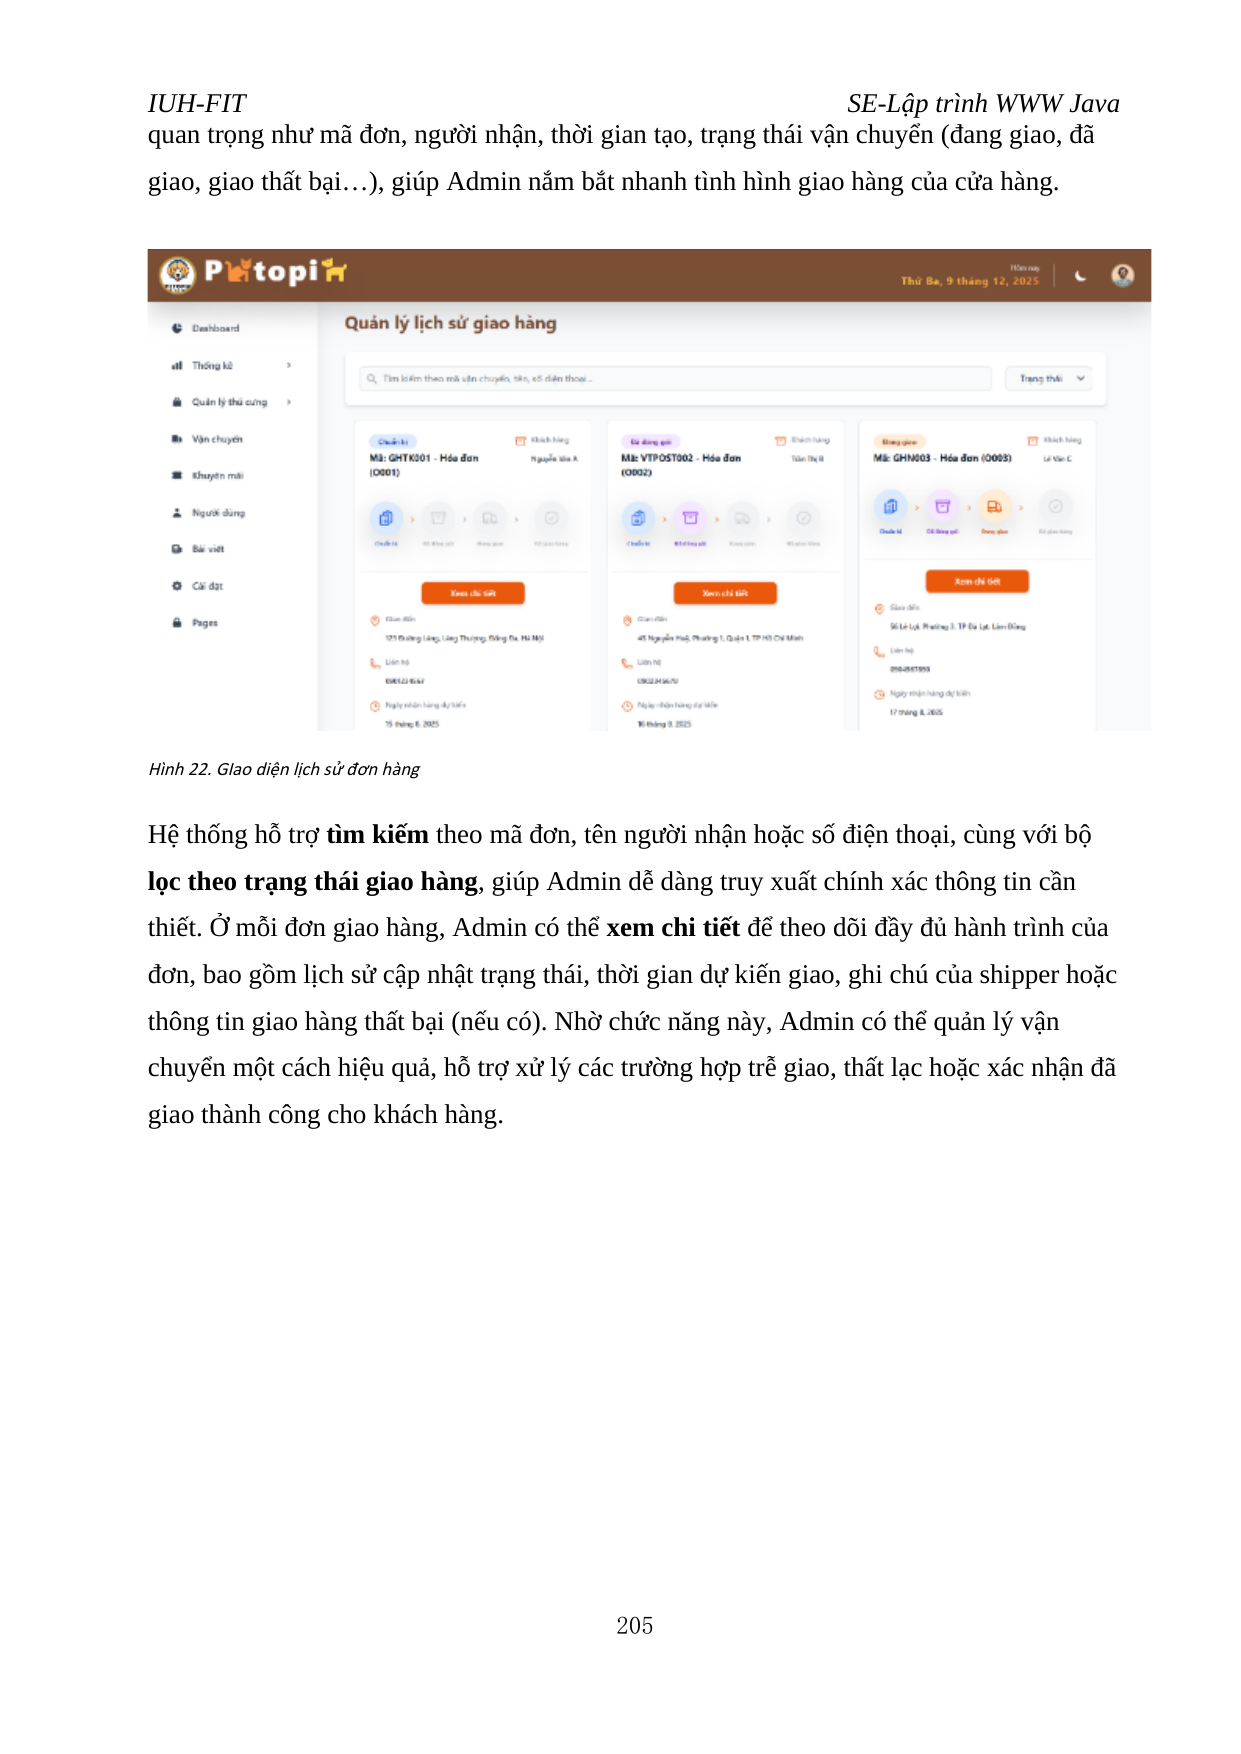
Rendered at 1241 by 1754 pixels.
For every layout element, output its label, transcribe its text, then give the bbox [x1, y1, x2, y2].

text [148, 119, 1122, 196]
text Hệ thống hỗ trợ tìm kiếm theo mã đơn, tên người nhận hoặc số điện thoại, cùng với bộ lọc theo trạng thái giao hàng, giúp Admin dễ dàng truy xuất chính xác thông tin cần thiết. Ở mỗi đơn giao hàng, Admin có thể xem chi tiết để theo dõi đầy đủ hành trình của đơn, bao gồm lịch sử cập nhật trạng thái, thời gian dự kiến giao, ghi chú của shipper hoặc thông tin giao hàng thất bại (nếu có). Nhờ chức năng này, Admin có thể quản lý vận chuyển một cách hiệu quả, hỗ trợ xử lý các trường hợp trễ giao, thất lạc hoặc xác nhận đã giao thành công cho khách hàng. [148, 818, 1122, 1129]
text Hình 22. GIao diện lịch sử đơn hàng [148, 757, 1122, 780]
picture [147, 249, 1152, 731]
